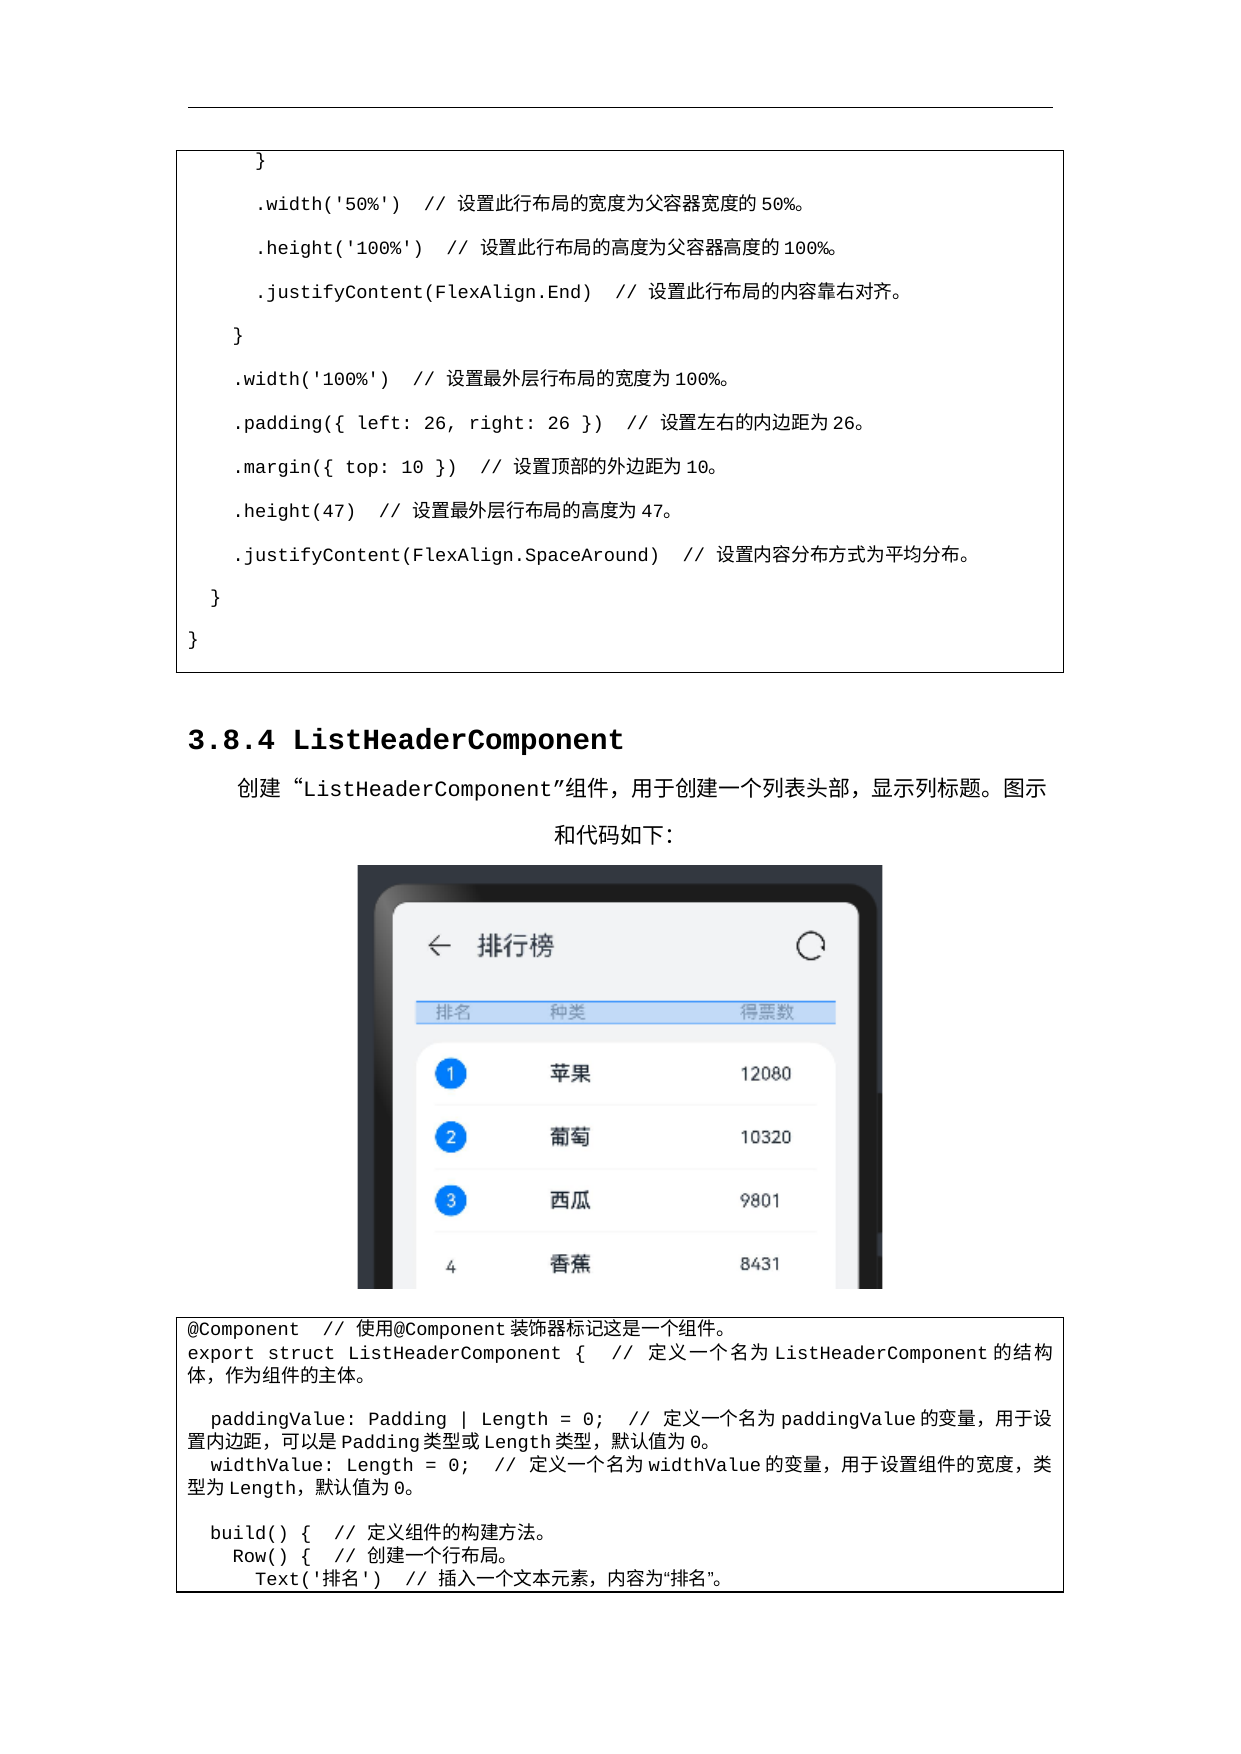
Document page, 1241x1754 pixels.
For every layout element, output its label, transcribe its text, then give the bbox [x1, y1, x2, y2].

subtitle ListHeaderComponent [187, 725, 1053, 758]
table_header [177, 151, 1063, 672]
picture [357, 865, 883, 1289]
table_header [177, 1318, 1063, 1591]
